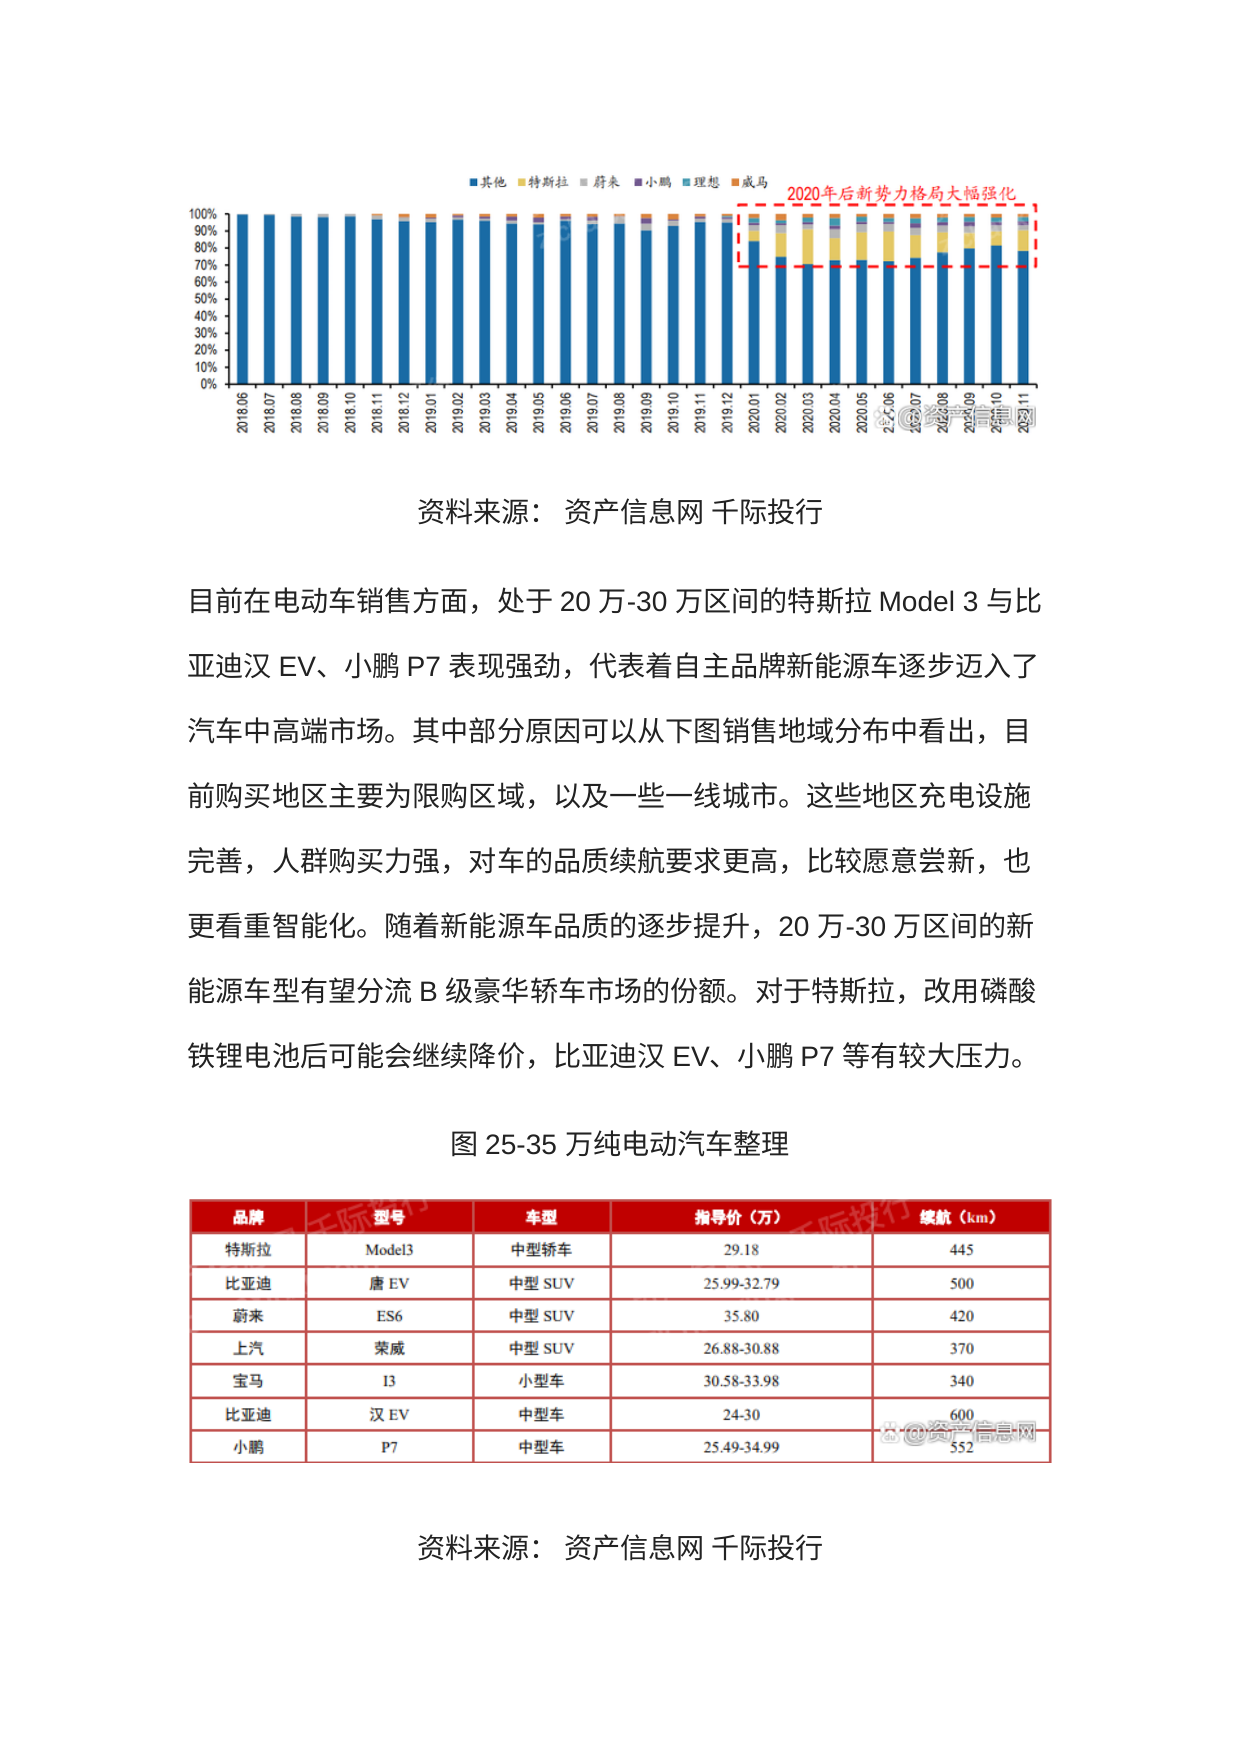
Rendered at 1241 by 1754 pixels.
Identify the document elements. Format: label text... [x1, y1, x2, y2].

text 资料来源： 资产信息网 千际投行 [187, 1514, 1053, 1579]
text 资料来源： 资产信息网 千际投行 [187, 478, 1053, 543]
picture [187, 1198, 1053, 1463]
text 图 25-35 万纯电动汽车整理 [187, 1110, 1053, 1175]
text 目前在电动车销售方面，处于 20 万-30 万区间的特斯拉 Model 3 与比亚迪汉 EV、小鹏 P7 表现强劲，代表着自主品牌新能源车逐步迈入了汽车中高端市场。其中部分原因可以从下图销售地域分布中看出，目前购买地区主要为限购区域，以及一些一线城市。这些地区充电设施完善，人群购买力强，对车的品质续航要求更高，比较愿意尝新，也更看重智能化。随着新能源车品质的逐步提升，20 万-30 万区间的新能源车型有望分流 B 级豪华轿车市场的份额。对于特斯拉，改用磷酸铁锂电池后可能会继续降价，比亚迪汉 EV、小鹏 P7 等有较大压力。 [187, 566, 1053, 1086]
picture [187, 162, 1053, 448]
